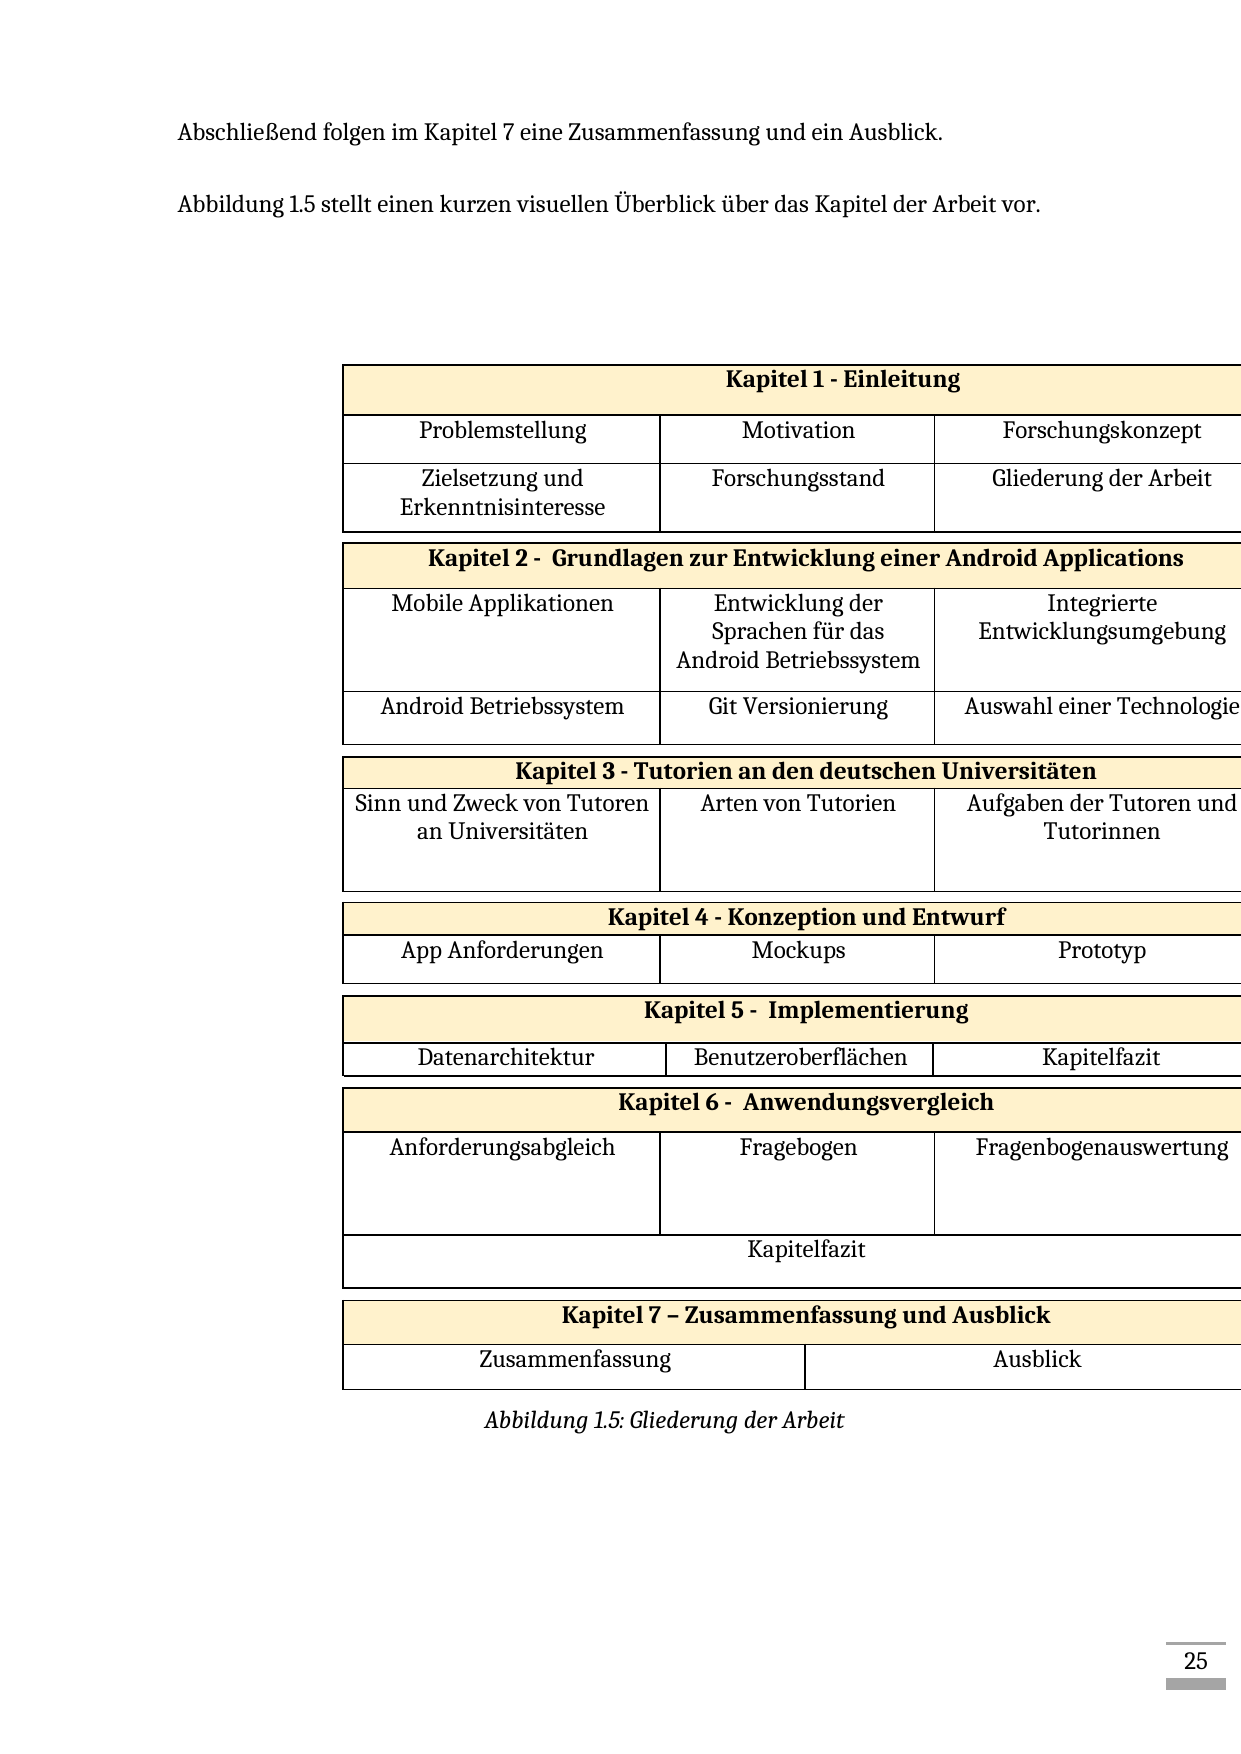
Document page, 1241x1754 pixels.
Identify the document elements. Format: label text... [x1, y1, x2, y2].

text Abbildung 1.5 stellt einen kurzen visuellen Überblick über das Kapitel der Arbeit vor. [177, 190, 1152, 219]
text Abbildung 1.5: Gliederung der Arbeit [177, 1406, 1152, 1435]
text Abschließend folgen im Kapitel 7 eine Zusammenfassung und ein Ausblick. [177, 118, 1152, 147]
